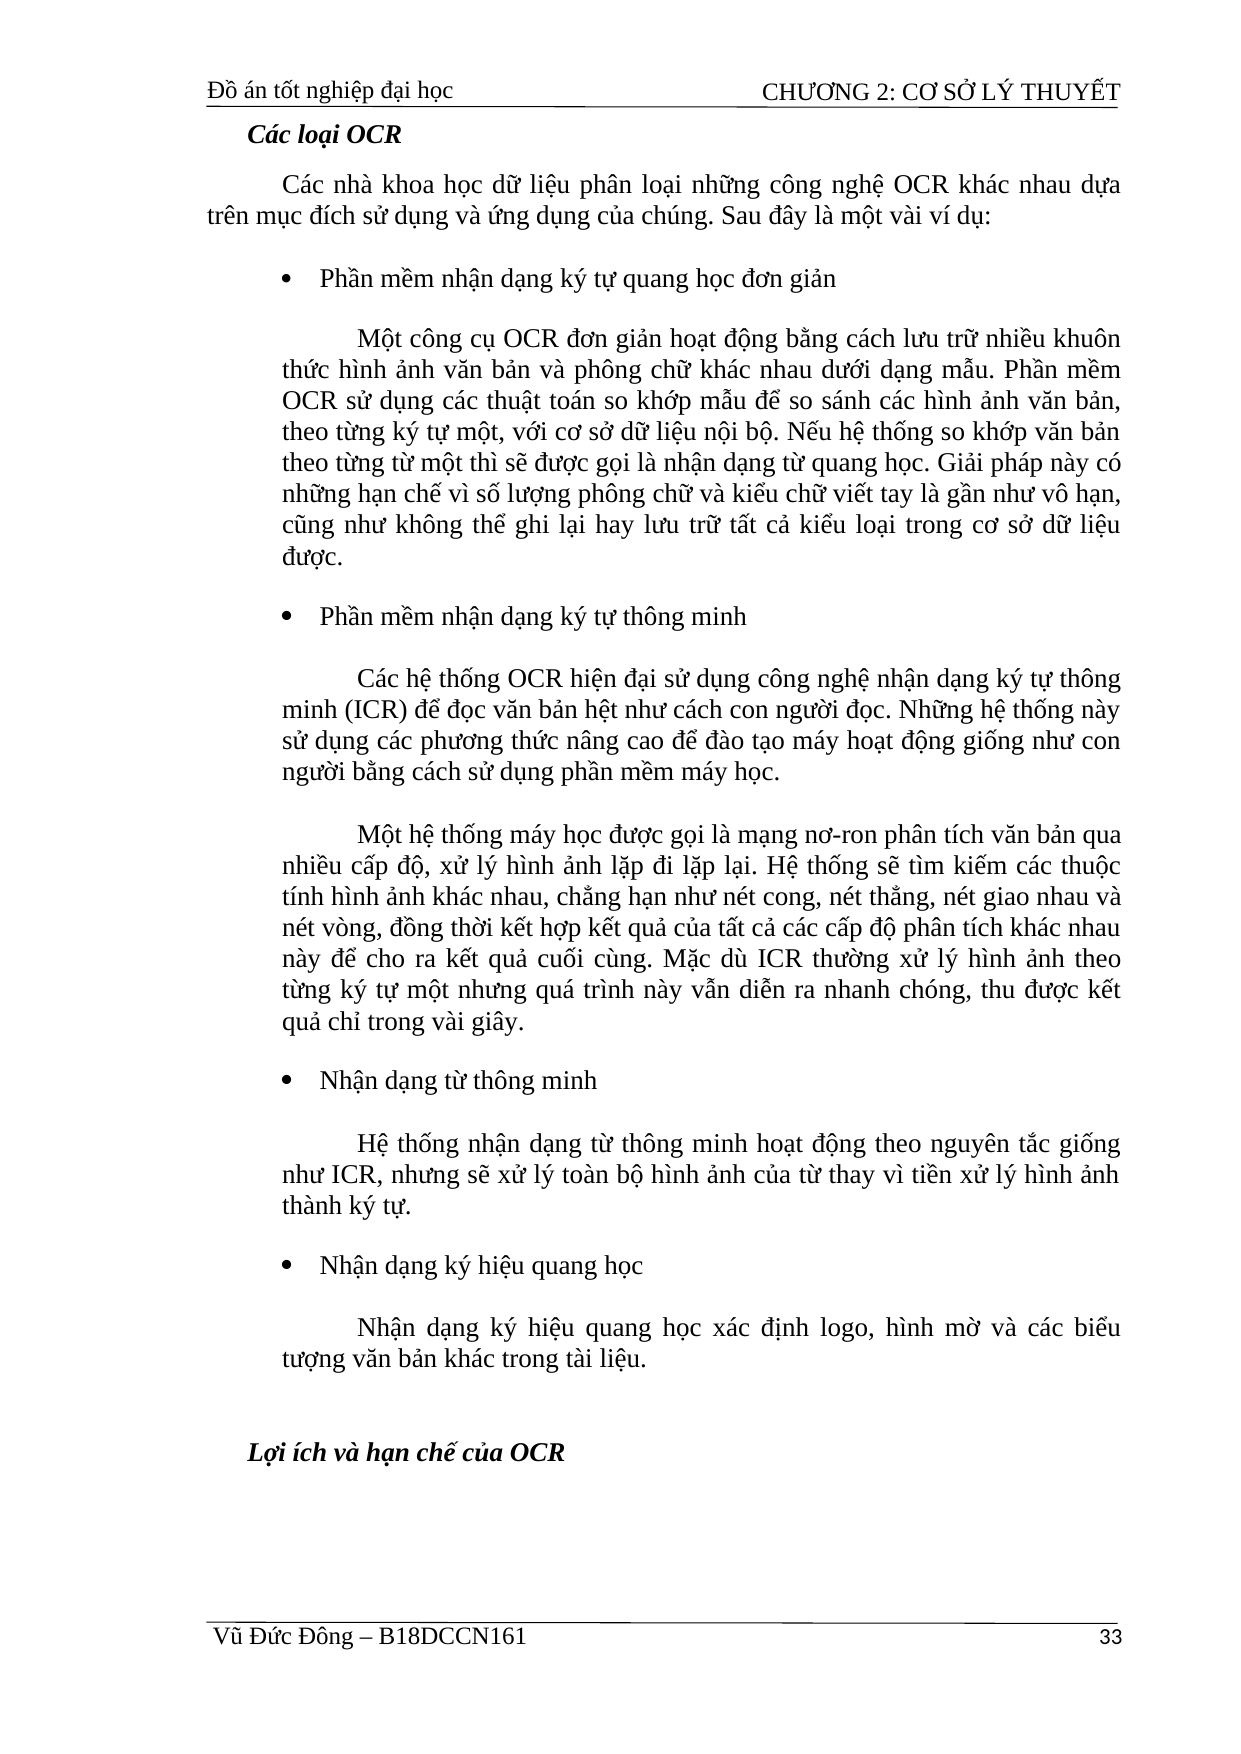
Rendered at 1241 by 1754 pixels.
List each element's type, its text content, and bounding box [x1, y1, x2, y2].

text Các nhà khoa học dữ liệu phân loại những công nghệ OCR khác nhau dựa trên mục đích sử dụng và ứng dụng của chúng. Sau đây là một vài ví dụ: [207, 168, 1122, 231]
list Nhận dạng từ thông minh [282, 1064, 1122, 1096]
list Một công cụ OCR đơn giản hoạt động bằng cách lưu trữ nhiều khuôn thức hình ảnh văn bản và phông chữ khác nhau dưới dạng mẫu. Phần mềm OCR sử dụng các thuật toán so khớp mẫu để so sánh các hình ảnh văn bản, theo từng ký tự một, với cơ sở dữ liệu nội bộ. Nếu hệ thống so khớp văn bản theo từng từ một thì sẽ được gọi là nhận dạng từ quang học. Giải pháp này có những hạn chế vì số lượng phông chữ và kiểu chữ viết tay là gần như vô hạn, cũng như không thể ghi lại hay lưu trữ tất cả kiểu loại trong cơ sở dữ liệu được. [282, 322, 1122, 571]
list Một hệ thống máy học được gọi là mạng nơ-ron phân tích văn bản qua nhiều cấp độ, xử lý hình ảnh lặp đi lặp lại. Hệ thống sẽ tìm kiếm các thuộc tính hình ảnh khác nhau, chẳng hạn như nét cong, nét thẳng, nét giao nhau và nét vòng, đồng thời kết hợp kết quả của tất cả các cấp độ phân tích khác nhau này để cho ra kết quả cuối cùng. Mặc dù ICR thường xử lý hình ảnh theo từng ký tự một nhưng quá trình này vẫn diễn ra nhanh chóng, thu được kết quả chỉ trong vài giây. [282, 818, 1122, 1036]
list Phần mềm nhận dạng ký tự quang học đơn giản [282, 262, 1122, 293]
list Phần mềm nhận dạng ký tự thông minh [282, 599, 1122, 631]
list Nhận dạng ký hiệu quang học [282, 1249, 1122, 1280]
text Lợi ích và hạn chế của OCR [247, 1436, 1122, 1467]
list Các hệ thống OCR hiện đại sử dụng công nghệ nhận dạng ký tự thông minh (ICR) để đọc văn bản hệt như cách con người đọc. Những hệ thống này sử dụng các phương thức nâng cao để đào tạo máy hoạt động giống như con người bằng cách sử dụng phần mềm máy học. [282, 662, 1122, 787]
list Các loại OCR [247, 118, 1122, 149]
text Nhận dạng ký hiệu quang học xác định logo, hình mờ và các biểu tượng văn bản khác trong tài liệu. [282, 1311, 1122, 1374]
list Hệ thống nhận dạng từ thông minh hoạt động theo nguyên tắc giống như ICR, nhưng sẽ xử lý toàn bộ hình ảnh của từ thay vì tiền xử lý hình ảnh thành ký tự. [282, 1127, 1122, 1220]
